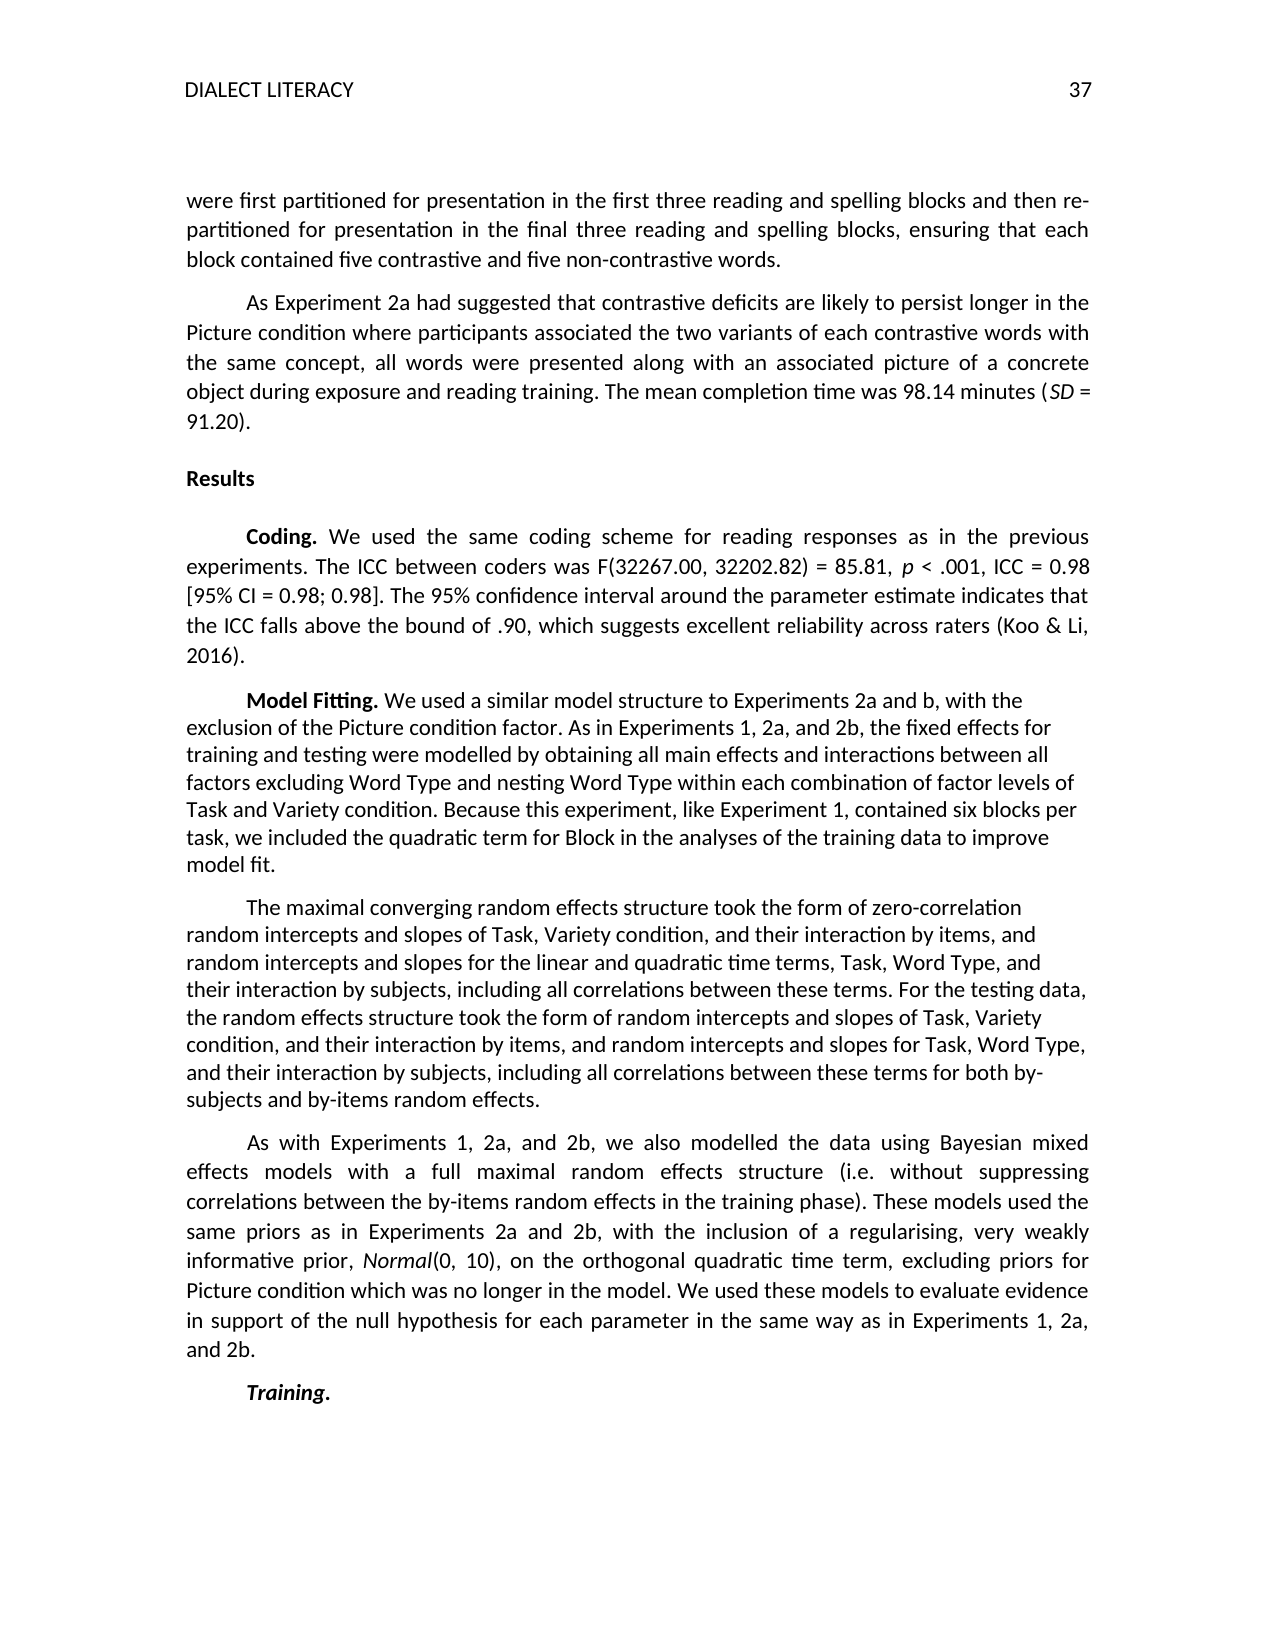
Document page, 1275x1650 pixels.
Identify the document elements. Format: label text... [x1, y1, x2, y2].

subtitle Results [186, 464, 1092, 492]
text As with Experiments 1, 2a, and 2b, we also modelled the data using Bayesian mixed effects models with a full maximal random effects structure (i.e. without suppressing correlations between the by-items random effects in the training phase). These models used the same priors as in Experiments 2a and 2b, with the inclusion of a regularising, very weakly informative prior, Normal(0, 10), on the orthogonal quadratic time term, excluding priors for Picture condition which was no longer in the model. We used these models to evaluate evidence in support of the null hypothesis for each parameter in the same way as in Experiments 1, 2a, and 2b. [186, 1128, 1091, 1364]
text Training. [246, 1378, 1092, 1407]
text The maximal converging random effects structure took the form of zero-correlation random intercepts and slopes of Task, Variety condition, and their interaction by items, and random intercepts and slopes for the linear and quadratic time terms, Task, Word Type, and their interaction by subjects, including all correlations between these terms. For the testing data, the random effects structure took the form of random intercepts and slopes of Task, Variety condition, and their interaction by items, and random intercepts and slopes for Task, Word Type, and their interaction by subjects, including all correlations between these terms for both by-subjects and by-items random effects. [186, 893, 1092, 1113]
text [186, 186, 1091, 273]
text Coding. We used the same coding scheme for reading responses as in the previous experiments. The ICC between coders was F(32267.00, 32202.82) = 85.81, p < .001, ICC = 0.98 [95% CI = 0.98; 0.98]. The 95% confidence interval around the parameter estimate indicates that the ICC falls above the bound of .90, which suggests excellent reliability across raters (Koo & Li, 2016). [186, 522, 1091, 669]
text As Experiment 2a had suggested that contrastive deficits are likely to persist longer in the Picture condition where participants associated the two variants of each contrastive words with the same concept, all words were presented along with an associated picture of a concrete object during exposure and reading training. The mean completion time was 98.14 minutes (SD = 91.20). [186, 288, 1091, 435]
text Model Fitting. We used a similar model structure to Experiments 2a and b, with the exclusion of the Picture condition factor. As in Experiments 1, 2a, and 2b, the fixed effects for training and testing were modelled by obtaining all main effects and interactions between all factors excluding Word Type and nesting Word Type within each combination of factor levels of Task and Variety condition. Because this experiment, like Experiment 1, contained six blocks per task, we included the quadratic term for Block in the analyses of the training data to improve model fit. [186, 686, 1092, 878]
